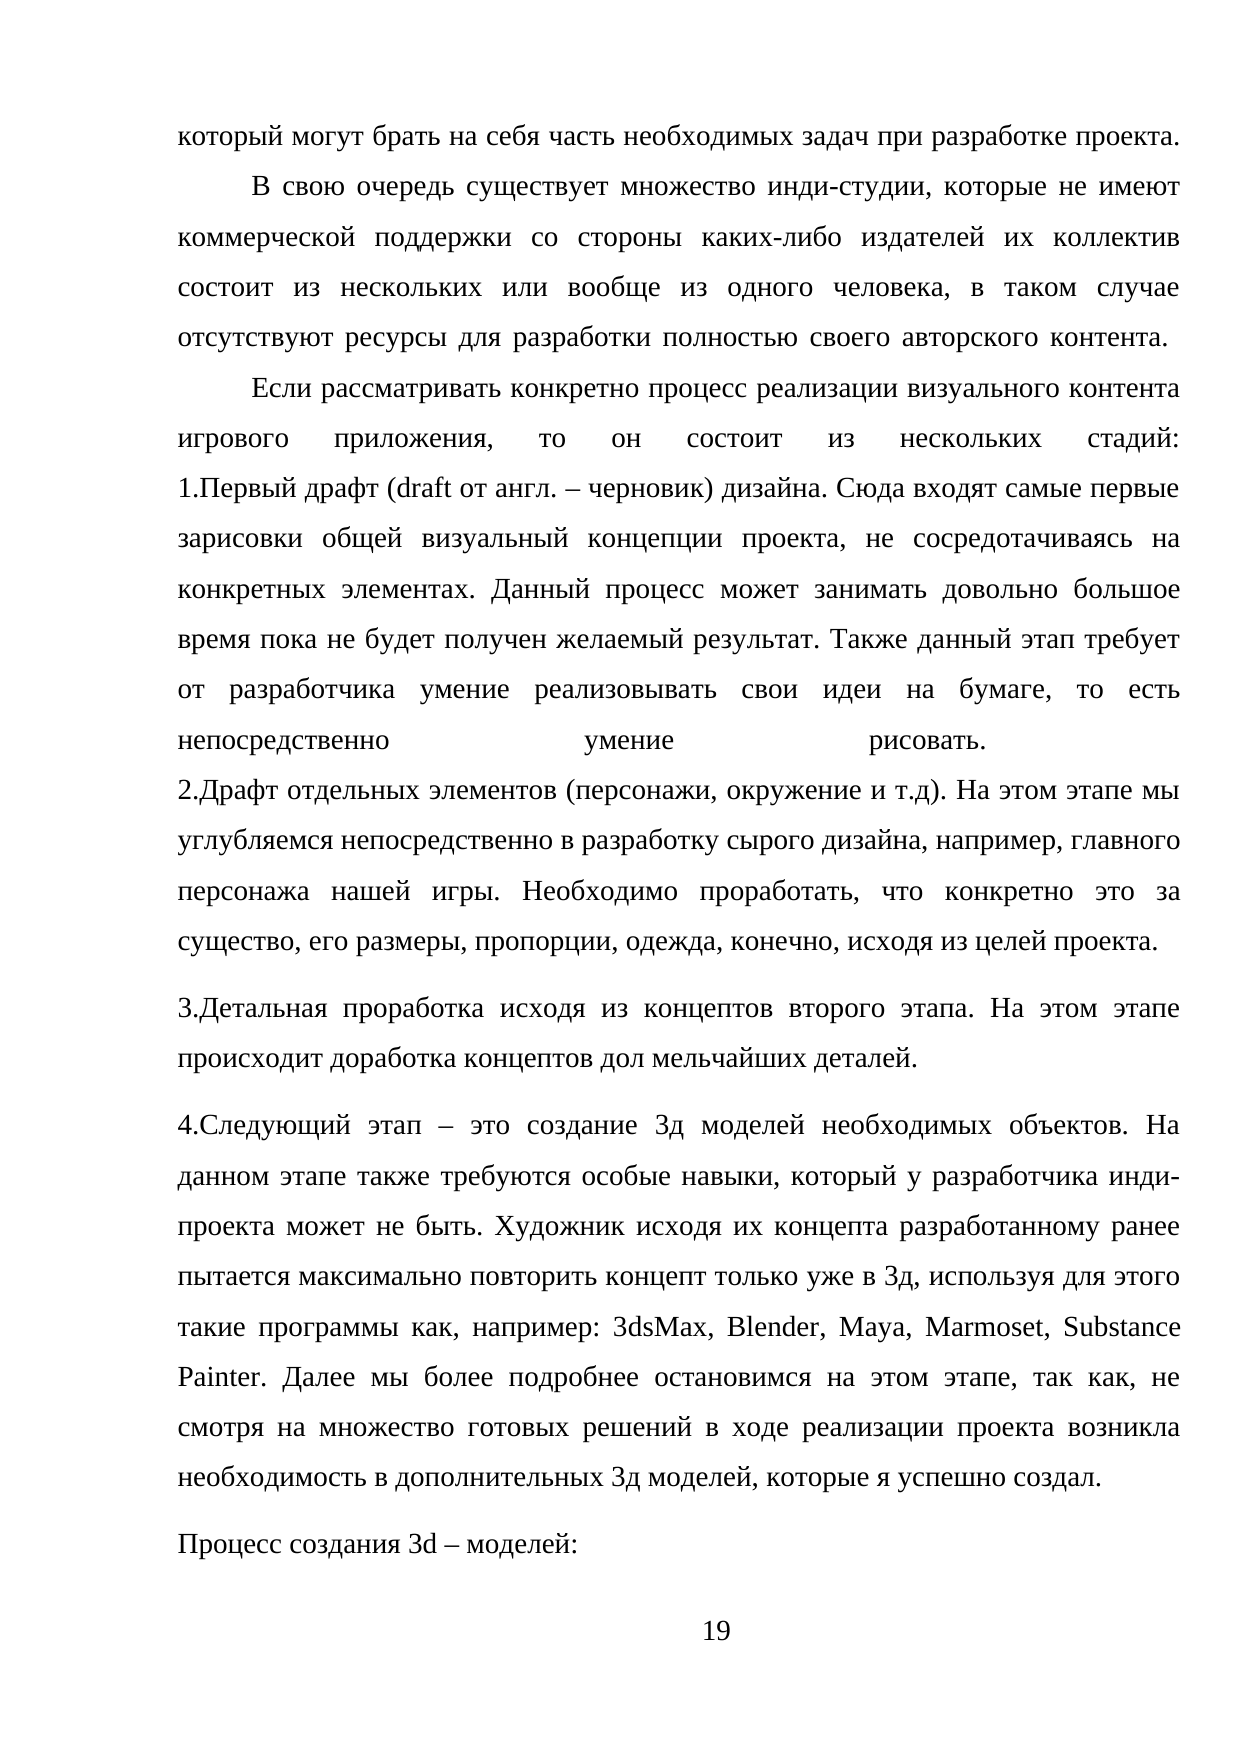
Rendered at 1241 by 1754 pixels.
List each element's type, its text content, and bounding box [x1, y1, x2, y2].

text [177, 118, 1181, 957]
text 4.Следующий этап – это создание 3д моделей необходимых объектов. На данном этапе также требуются особые навыки, который у разработчика инди-проекта может не быть. Художник исходя их концепта разработанному ранее пытается максимально повторить концепт только уже в 3д, используя для этого такие программы как, например: 3dsMax, Blender, Maya, Marmoset, Substance Painter. Далее мы более подробнее остановимся на этом этапе, так как, не смотря на множество готовых решений в ходе реализации проекта возникла необходимость в дополнительных 3д моделей, которые я успешно создал. [177, 1107, 1181, 1493]
text 3.Детальная проработка исходя из концептов второго этапа. На этом этапе происходит доработка концептов дол мельчайших деталей. [177, 990, 1181, 1074]
text Процесс создания 3d – моделей: [177, 1527, 1181, 1560]
